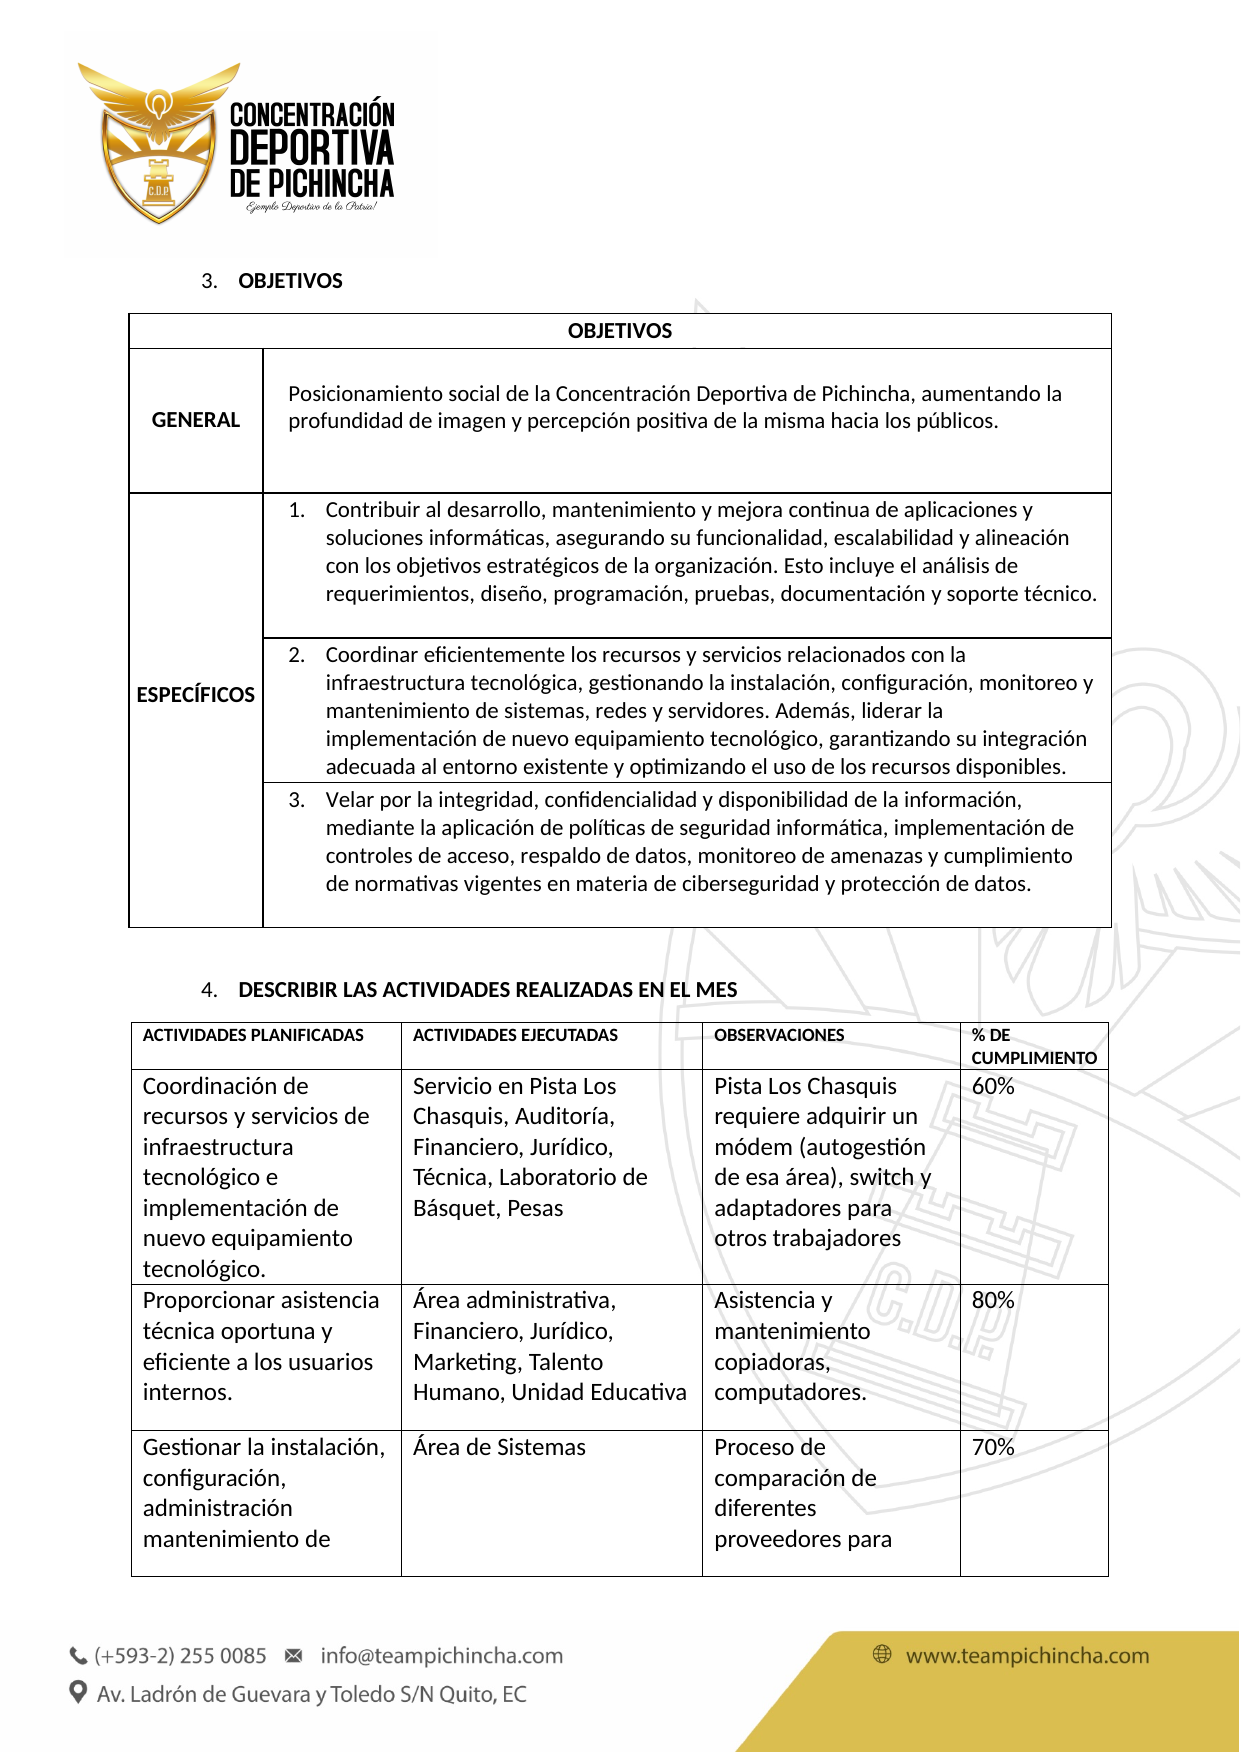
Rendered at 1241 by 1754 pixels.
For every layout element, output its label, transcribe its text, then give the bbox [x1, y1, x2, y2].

table_cell Servicio en Pista Los Chasquis, Auditoría, Financiero, Jurídico, Técnica, Laboratorio de Básquet, Pesas [402, 1070, 702, 1283]
table_cell Coordinar eficientemente los recursos y servicios relacionados con la infraestructura tecnológica, gestionando la instalación, configuración, monitoreo y mantenimiento de sistemas, redes y servidores. Además, liderar la implementación de nuevo equipamiento tecnológico, garantizando su integración adecuada al entorno existente y optimizando el uso de los recursos disponibles. [264, 639, 1111, 782]
table_header OBJETIVOS [130, 314, 1111, 347]
table_cell Pista Los Chasquis requiere adquirir un módem (autogestión de esa área), switch y adaptadores para otros trabajadores [703, 1070, 960, 1283]
list OBJETIVOS [201, 266, 1063, 294]
table_cell Asistencia y mantenimiento copiadoras, computadores. [703, 1285, 960, 1430]
table_cell ESPECÍFICOS [130, 494, 262, 927]
table_cell Proporcionar asistencia técnica oportuna y eficiente a los usuarios internos. [132, 1285, 401, 1430]
table_cell Área de Sistemas [402, 1431, 702, 1576]
table_cell Posicionamiento social de la Concentración Deportiva de Pichincha, aumentando la profundidad de imagen y percepción positiva de la misma hacia los públicos. [264, 349, 1111, 492]
list DESCRIBIR LAS ACTIVIDADES REALIZADAS EN EL MES [201, 975, 1063, 1003]
table_cell Gestionar la instalación, configuración, administración mantenimiento de servidores Institucionales tanto físicos como virtuales [132, 1431, 401, 1576]
table_cell GENERAL [130, 349, 262, 492]
table_header ACTIVIDADES EJECUTADAS [402, 1023, 702, 1069]
table_header OBSERVACIONES [703, 1023, 960, 1069]
table_cell Proceso de comparación de diferentes proveedores para decisión de cambio [703, 1431, 960, 1576]
table_cell Coordinación de recursos y servicios de infraestructura tecnológico e implementación de nuevo equipamiento tecnológico. [132, 1070, 401, 1283]
table_cell 60% [961, 1070, 1108, 1283]
table_cell 70% [961, 1431, 1108, 1576]
table_cell Contribuir al desarrollo, mantenimiento y mejora continua de aplicaciones y soluciones informáticas, asegurando su funcionalidad, escalabilidad y alineación con los objetivos estratégicos de la organización. Esto incluye el análisis de requerimientos, diseño, programación, pruebas, documentación y soporte técnico. [264, 494, 1111, 637]
table_cell 80% [961, 1285, 1108, 1430]
table_cell Área administrativa, Financiero, Jurídico, Marketing, Talento Humano, Unidad Educativa [402, 1285, 702, 1430]
table_header % DE CUMPLIMIENTO [961, 1023, 1108, 1069]
table_header ACTIVIDADES PLANIFICADAS [132, 1023, 401, 1069]
picture [64, 31, 438, 258]
table_cell Velar por la integridad, confidencialidad y disponibilidad de la información, mediante la aplicación de políticas de seguridad informática, implementación de controles de acceso, respaldo de datos, monitoreo de amenazas y cumplimiento de normativas vigentes en materia de ciberseguridad y protección de datos. [264, 783, 1111, 927]
picture [0, 1620, 1239, 1752]
picture [0, 267, 1241, 1576]
